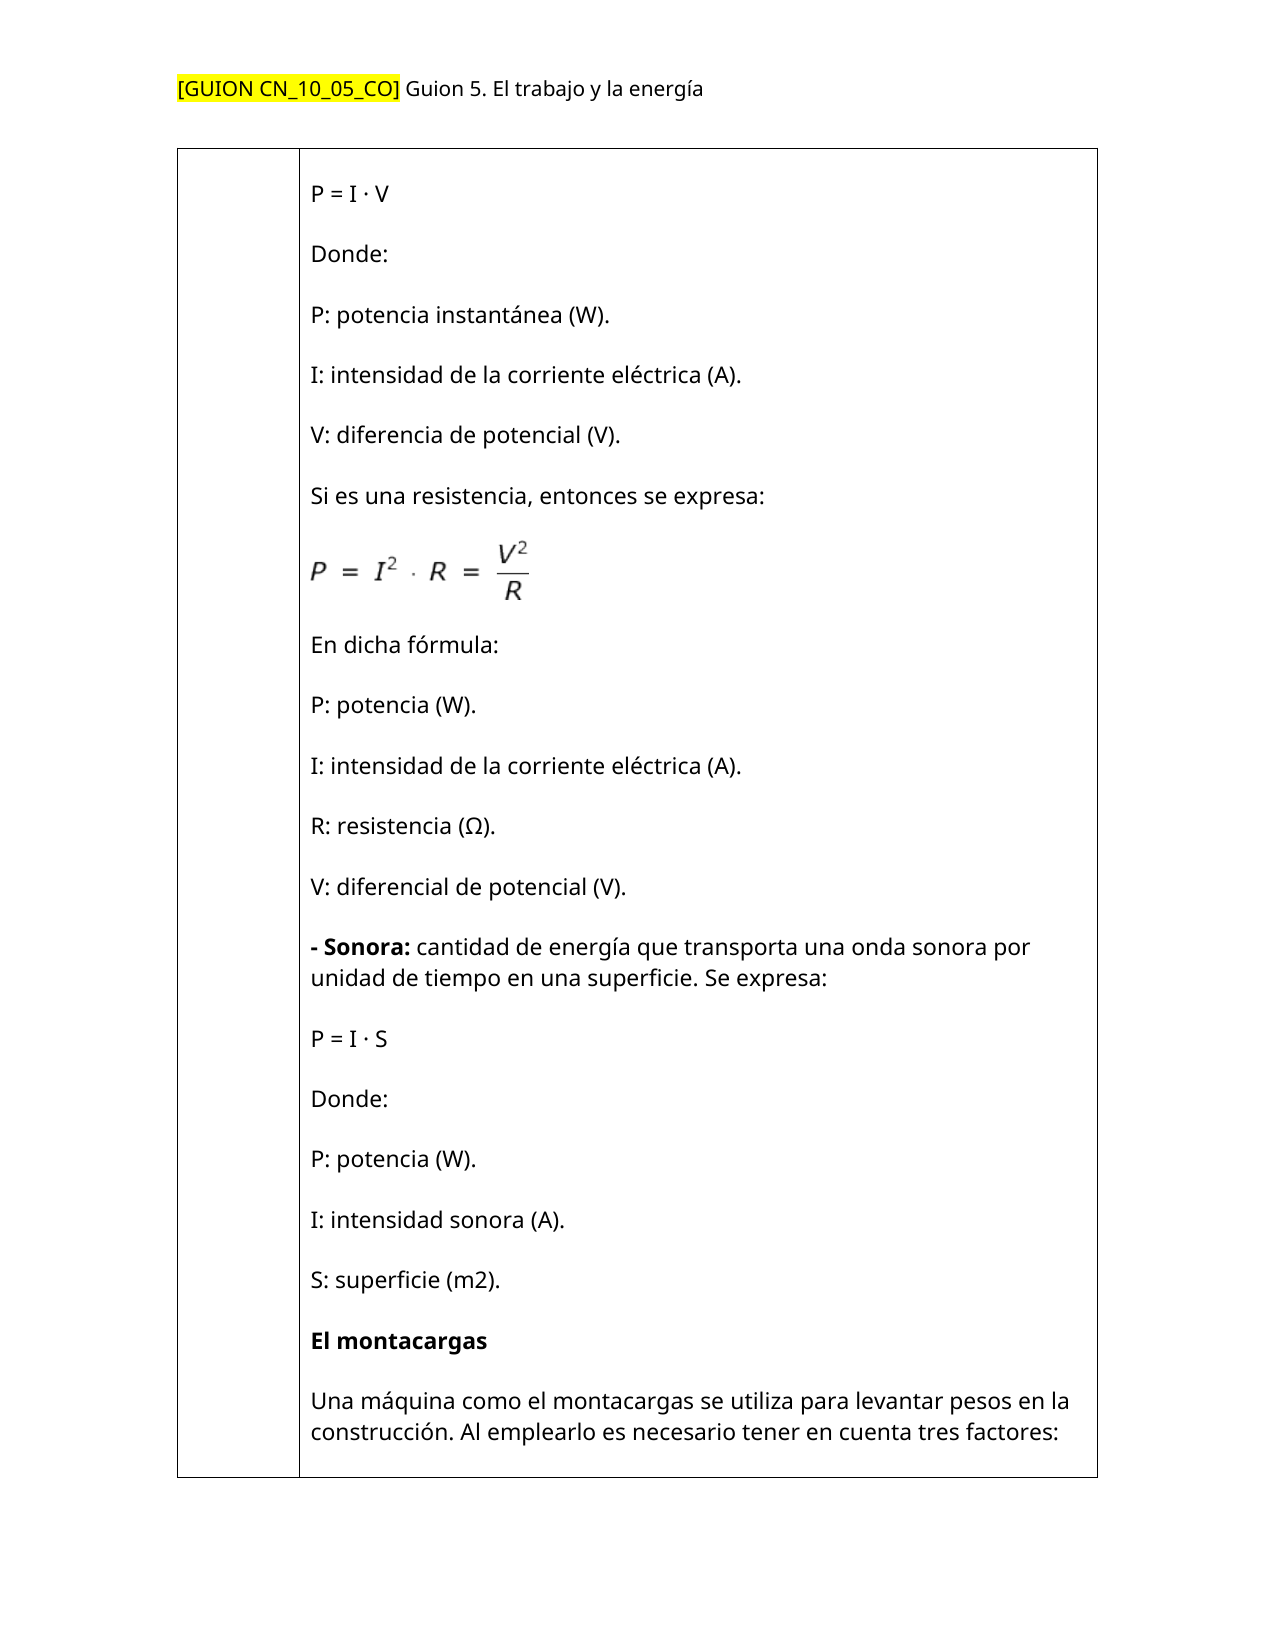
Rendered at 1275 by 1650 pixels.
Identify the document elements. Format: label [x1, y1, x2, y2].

picture [310, 540, 529, 600]
table_cell [300, 149, 1097, 1477]
table_cell [178, 149, 299, 1477]
